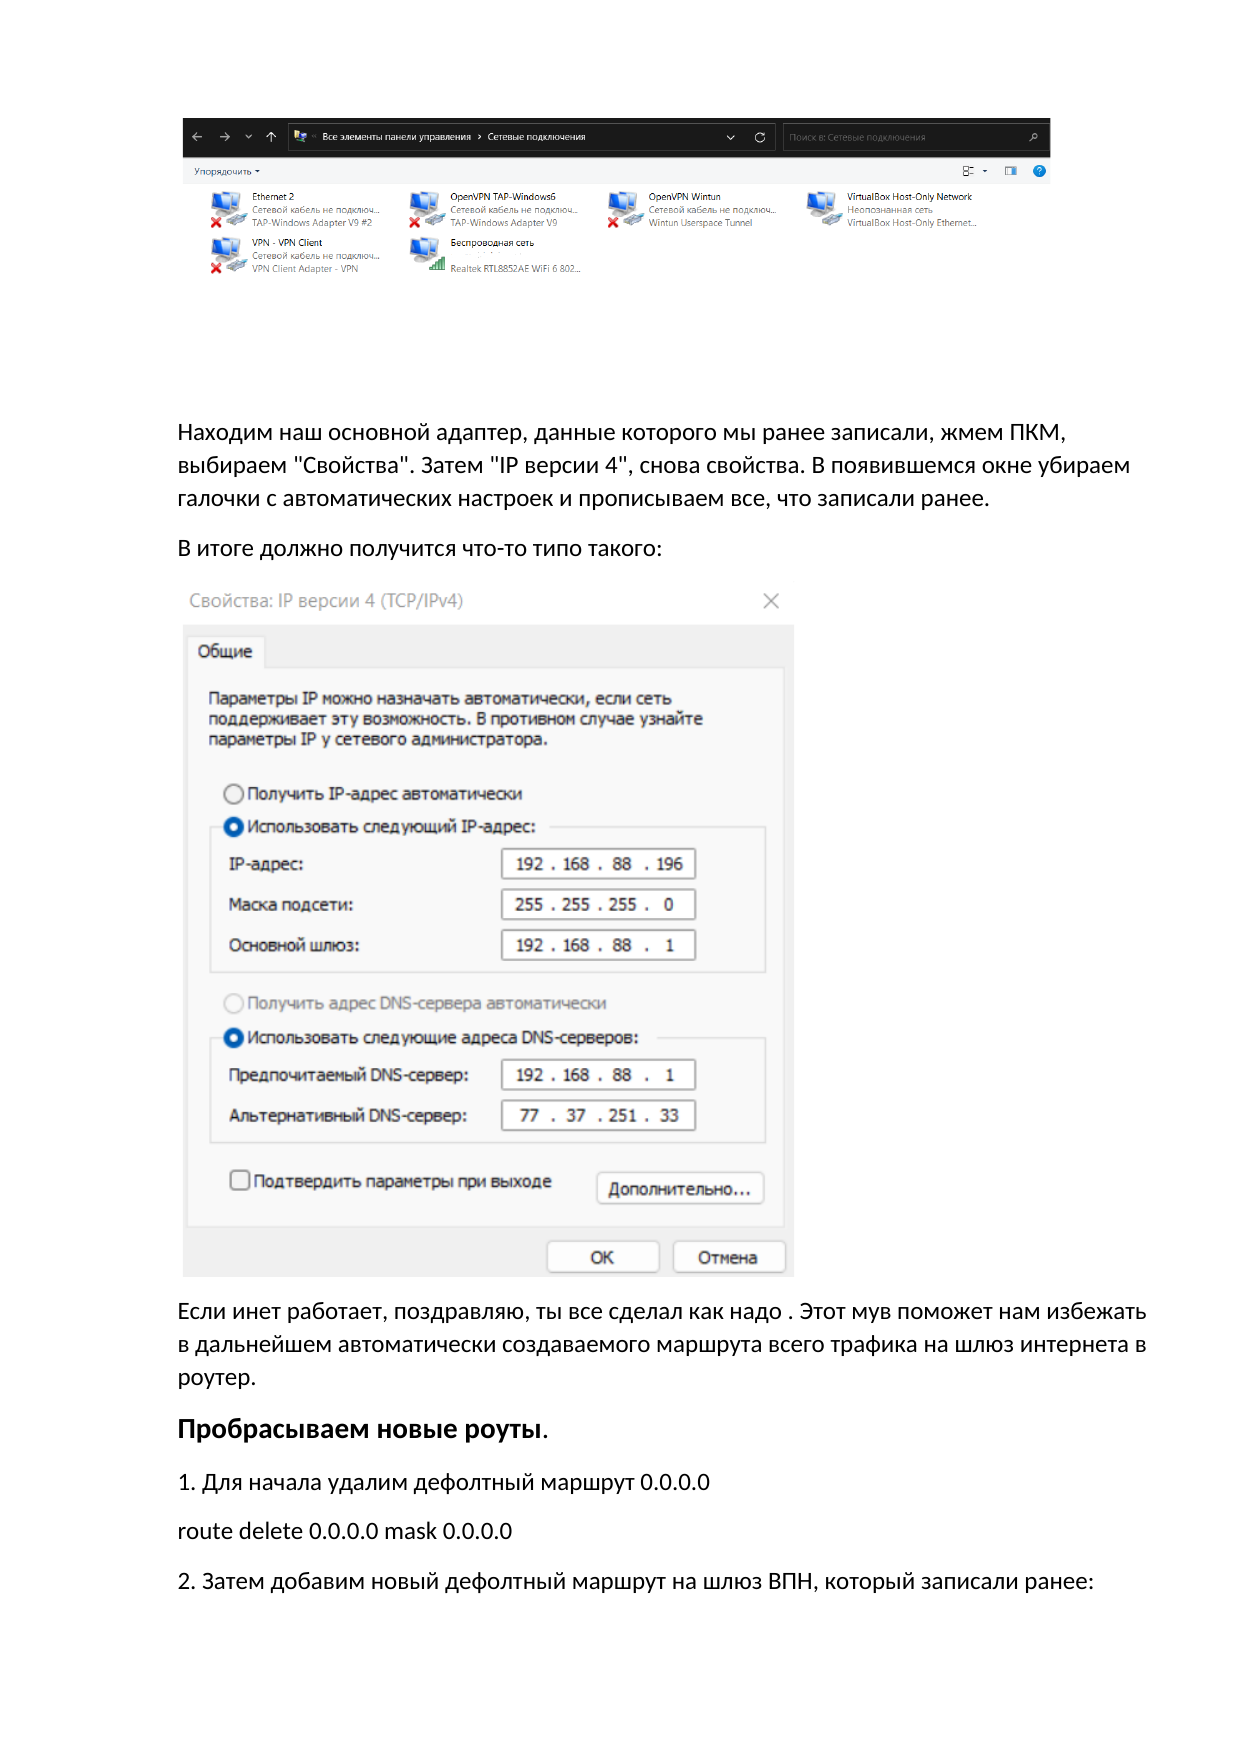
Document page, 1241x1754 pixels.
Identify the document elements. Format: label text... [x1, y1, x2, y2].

picture [182, 118, 1051, 398]
text 2. Затем добавим новый дефолтный маршрут на шлюз ВПН, который записали ранее: [177, 1565, 1152, 1595]
text В итоге должно получится что-то типо такого: [177, 532, 1152, 562]
text Пробрасываем новые роуты. [177, 1411, 1152, 1446]
text route delete 0.0.0.0 mask 0.0.0.0 [177, 1515, 1152, 1546]
picture [182, 581, 795, 1277]
text Находим наш основной адаптер, данные которого мы ранее записали, жмем ПКМ, выбираем "Свойства". Затем "IP версии 4", снова свойства. В появившемся окне убираем галочки с автоматических настроек и прописываем все, что записали ранее. [177, 416, 1152, 513]
text Если инет работает, поздравляю, ты все сделал как надо . Этот мув поможет нам избежать в дальнейшем автоматически создаваемого маршрута всего трафика на шлюз интернета в роутер. [177, 1295, 1152, 1392]
text 1. Для начала удалим дефолтный маршрут 0.0.0.0 [177, 1466, 1152, 1496]
